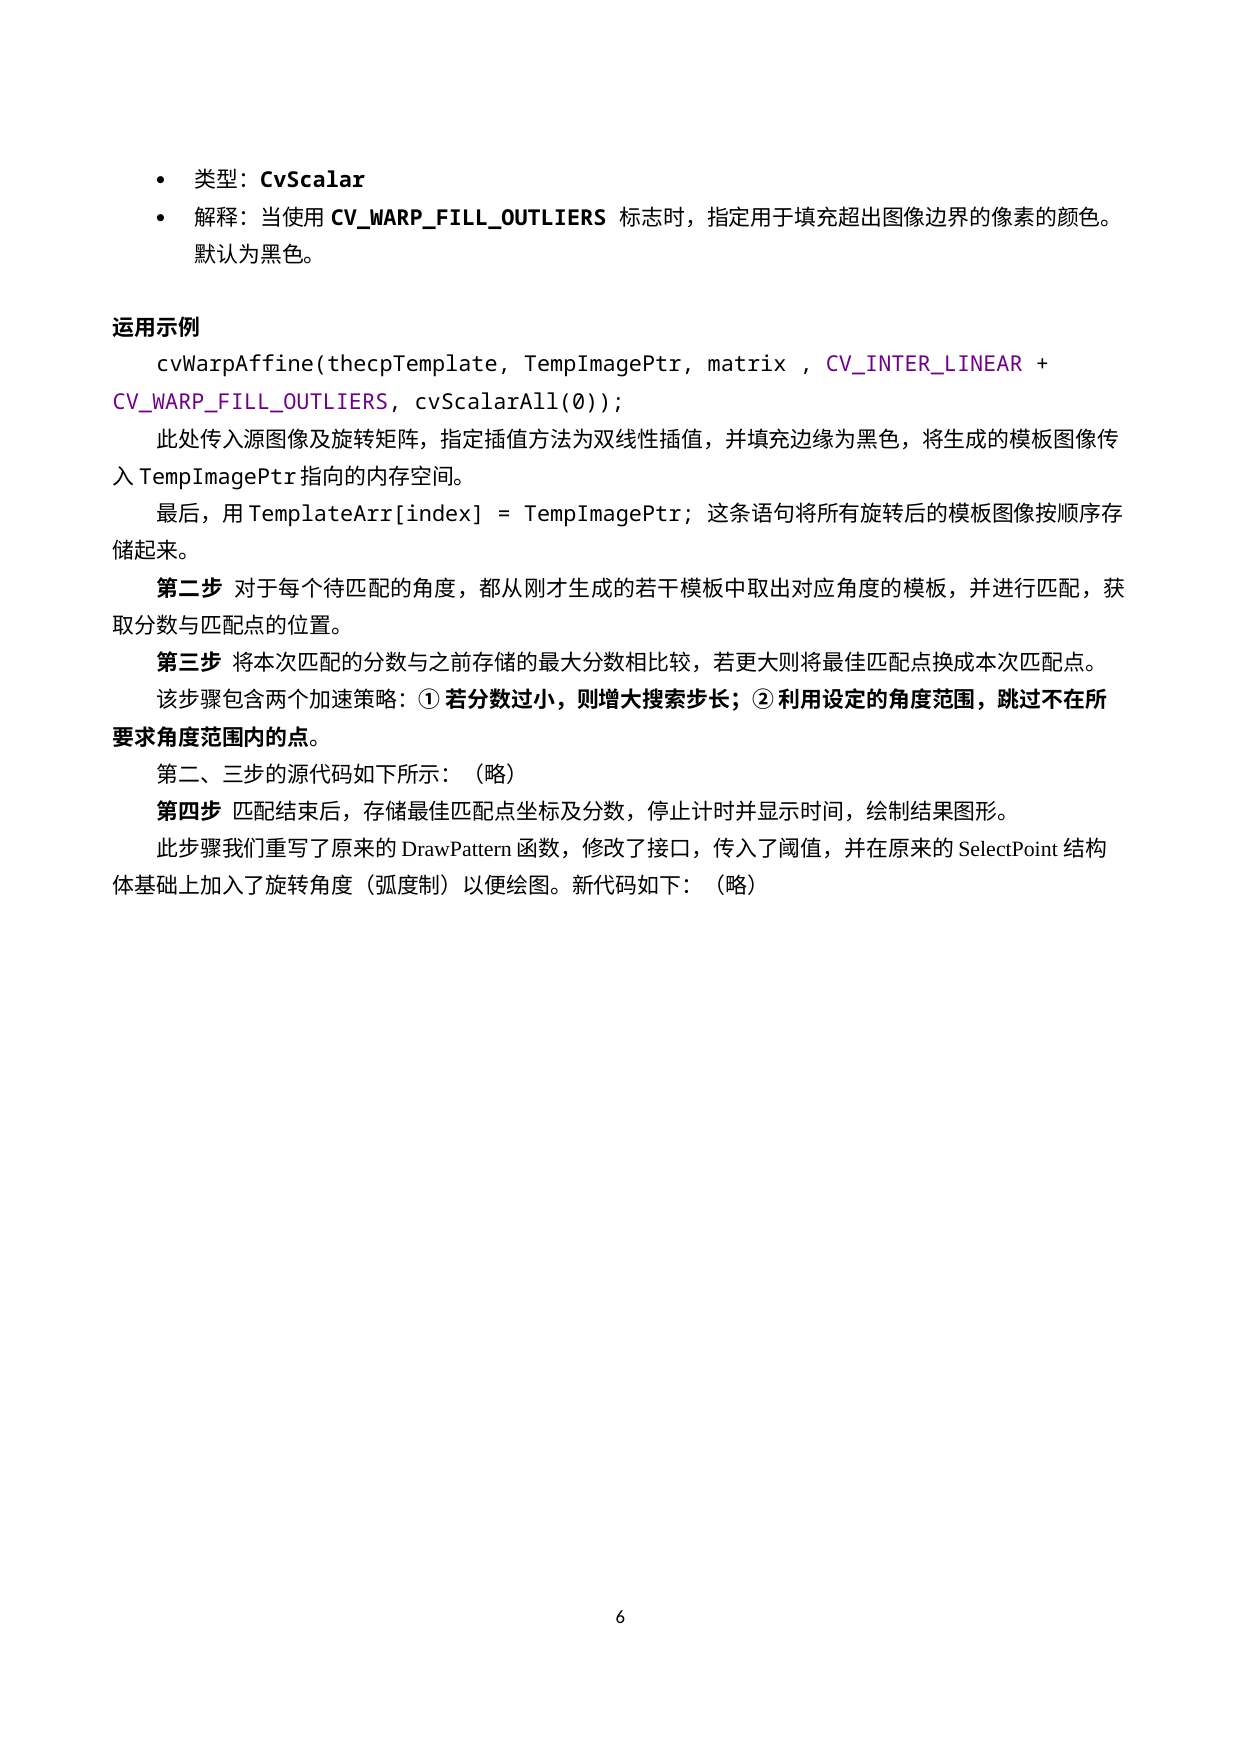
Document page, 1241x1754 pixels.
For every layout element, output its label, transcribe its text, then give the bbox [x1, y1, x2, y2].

text 第四步 匹配结束后，存储最佳匹配点坐标及分数，停止计时并显示时间，绘制结果图形。 [112, 793, 1128, 826]
text cvWarpAffine(thecpTemplate, TempImagePtr, matrix , CV_INTER_LINEAR + CV_WARP_FILL_OUTLIERS, cvScalarAll(0)); [112, 347, 1128, 417]
text 第二、三步的源代码如下所示：（略） [112, 756, 1128, 789]
text 此步骤我们重写了原来的DrawPattern函数，修改了接口，传入了阈值，并在原来的SelectPoint 结构体基础上加入了旋转角度（弧度制）以便绘图。新代码如下：（略） [112, 831, 1128, 901]
text 此处传入源图像及旋转矩阵，指定插值方法为双线性插值，并填充边缘为黑色，将生成的模板图像传入TempImagePtr指向的内存空间。 [112, 421, 1128, 491]
text 第二步 对于每个待匹配的角度，都从刚才生成的若干模板中取出对应角度的模板，并进行匹配，获取分数与匹配点的位置。 [112, 570, 1128, 640]
text 第三步 将本次匹配的分数与之前存储的最大分数相比较，若更大则将最佳匹配点换成本次匹配点。 [112, 645, 1128, 677]
text 最后，用TemplateArr[index] = TempImagePtr; 这条语句将所有旋转后的模板图像按顺序存储起来。 [112, 496, 1128, 566]
list 解释：当使用 CV_WARP_FILL_OUTLIERS 标志时，指定用于填充超出图像边界的像素的颜色。默认为黑色。 [157, 199, 1128, 269]
text 运用示例 [112, 310, 1128, 342]
list 类型：CvScalar [157, 162, 1128, 194]
text 该步骤包含两个加速策略：① 若分数过小，则增大搜索步长；② 利用设定的角度范围，跳过不在所要求角度范围内的点。 [112, 682, 1128, 752]
